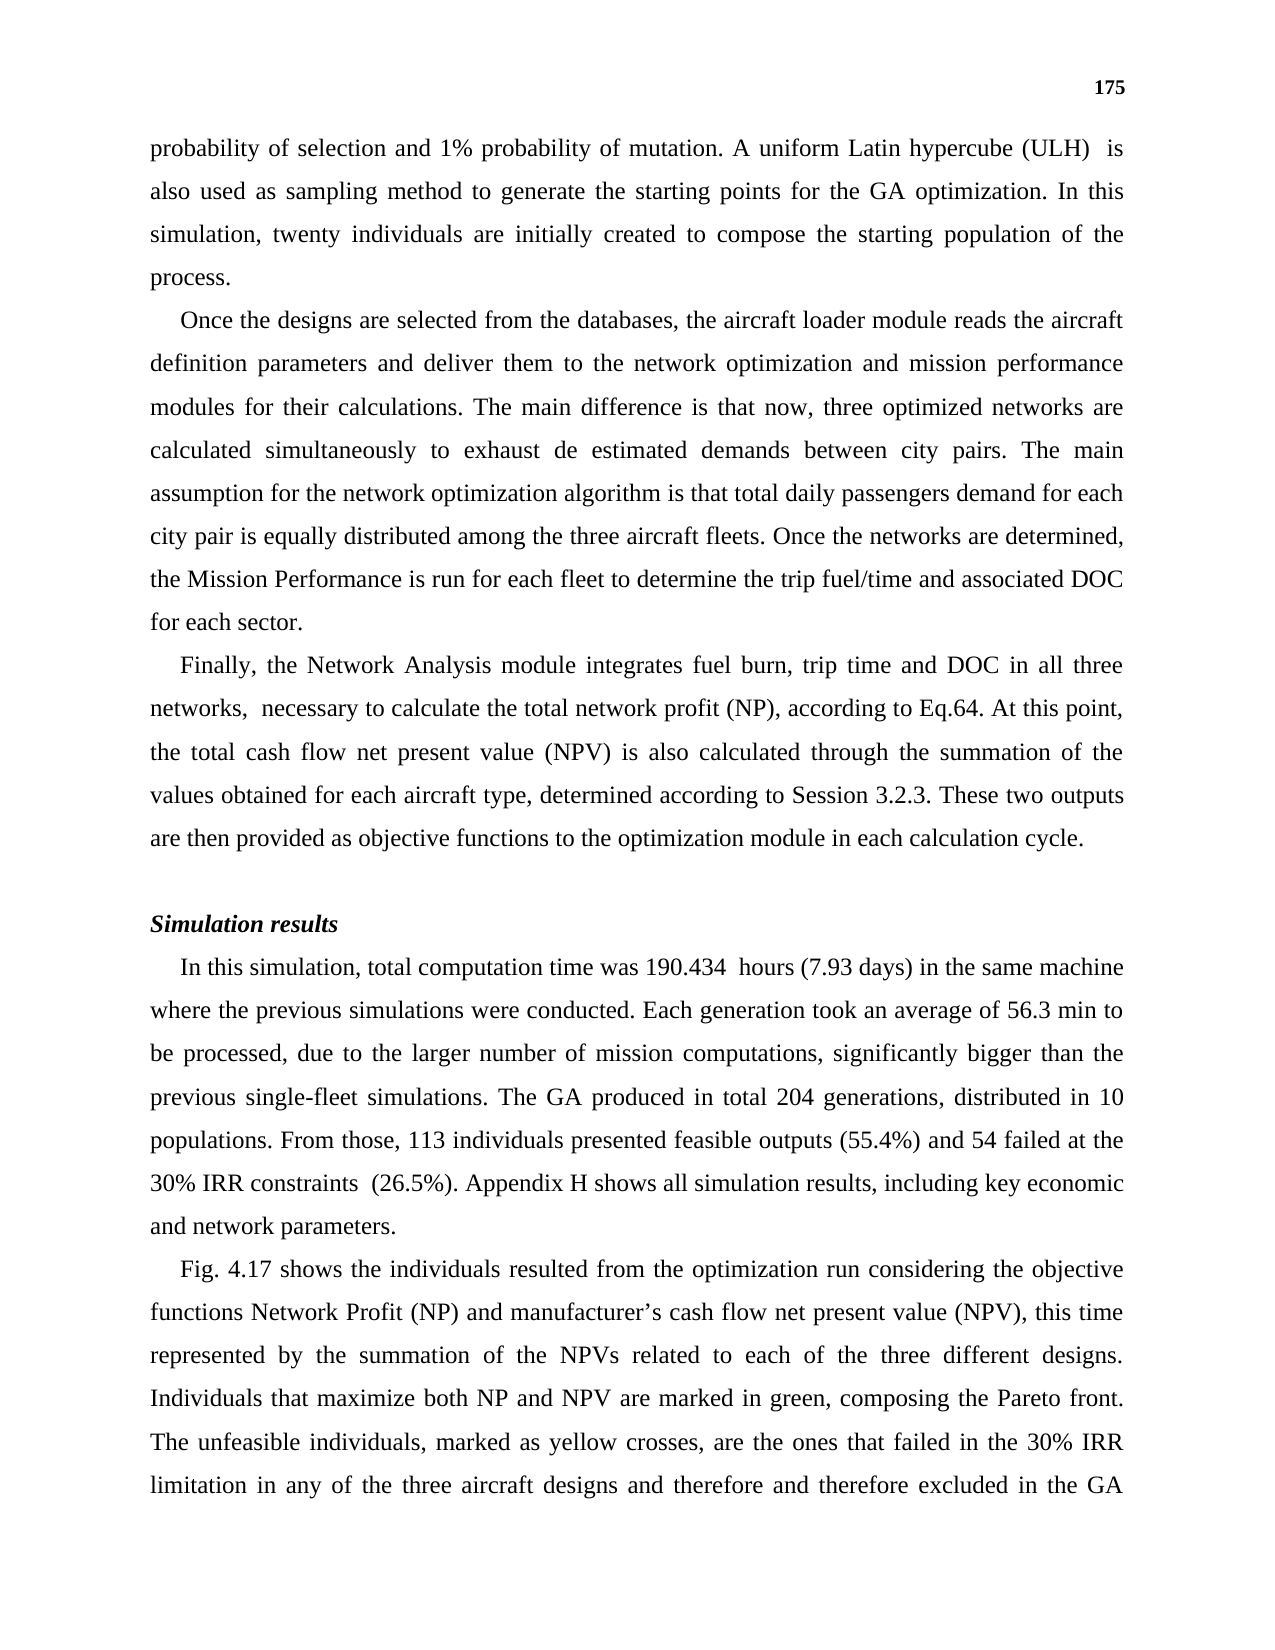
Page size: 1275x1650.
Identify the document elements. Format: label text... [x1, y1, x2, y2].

text Finally, the Network Analysis module integrates fuel burn, trip time and DOC in all three networks, necessary to calculate the total network profit (NP), according to Eq.64. At this point, the total cash flow net present value (NPV) is also calculated through the summation of the values obtained for each aircraft type, determined according to Session 3.2.3. These two outputs are then provided as objective functions to the optimization module in each calculation cycle. [150, 650, 1125, 852]
text Simulation results [150, 909, 1125, 938]
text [150, 1254, 1125, 1498]
text In this simulation, total computation time was 190.434 hours (7.93 days) in the same machine where the previous simulations were conducted. Each generation took an average of 56.3 min to be processed, due to the larger number of mission computations, significantly bigger than the previous single-fleet simulations. The GA produced in total 204 generations, distributed in 10 populations. From those, 113 individuals presented feasible outputs (55.4%) and 54 failed at the 30% IRR constraints (26.5%). Appendix H shows all simulation results, including key economic and network parameters. [150, 952, 1125, 1240]
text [150, 133, 1125, 291]
text Once the designs are selected from the databases, the aircraft loader module reads the aircraft definition parameters and deliver them to the network optimization and mission performance modules for their calculations. The main difference is that now, three optimized networks are calculated simultaneously to exhaust de estimated demands between city pairs. The main assumption for the network optimization algorithm is that total daily passengers demand for each city pair is equally distributed among the three aircraft fleets. Once the networks are determined, the Mission Performance is run for each fleet to determine the trip fuel/time and associated DOC for each sector. [150, 305, 1125, 636]
